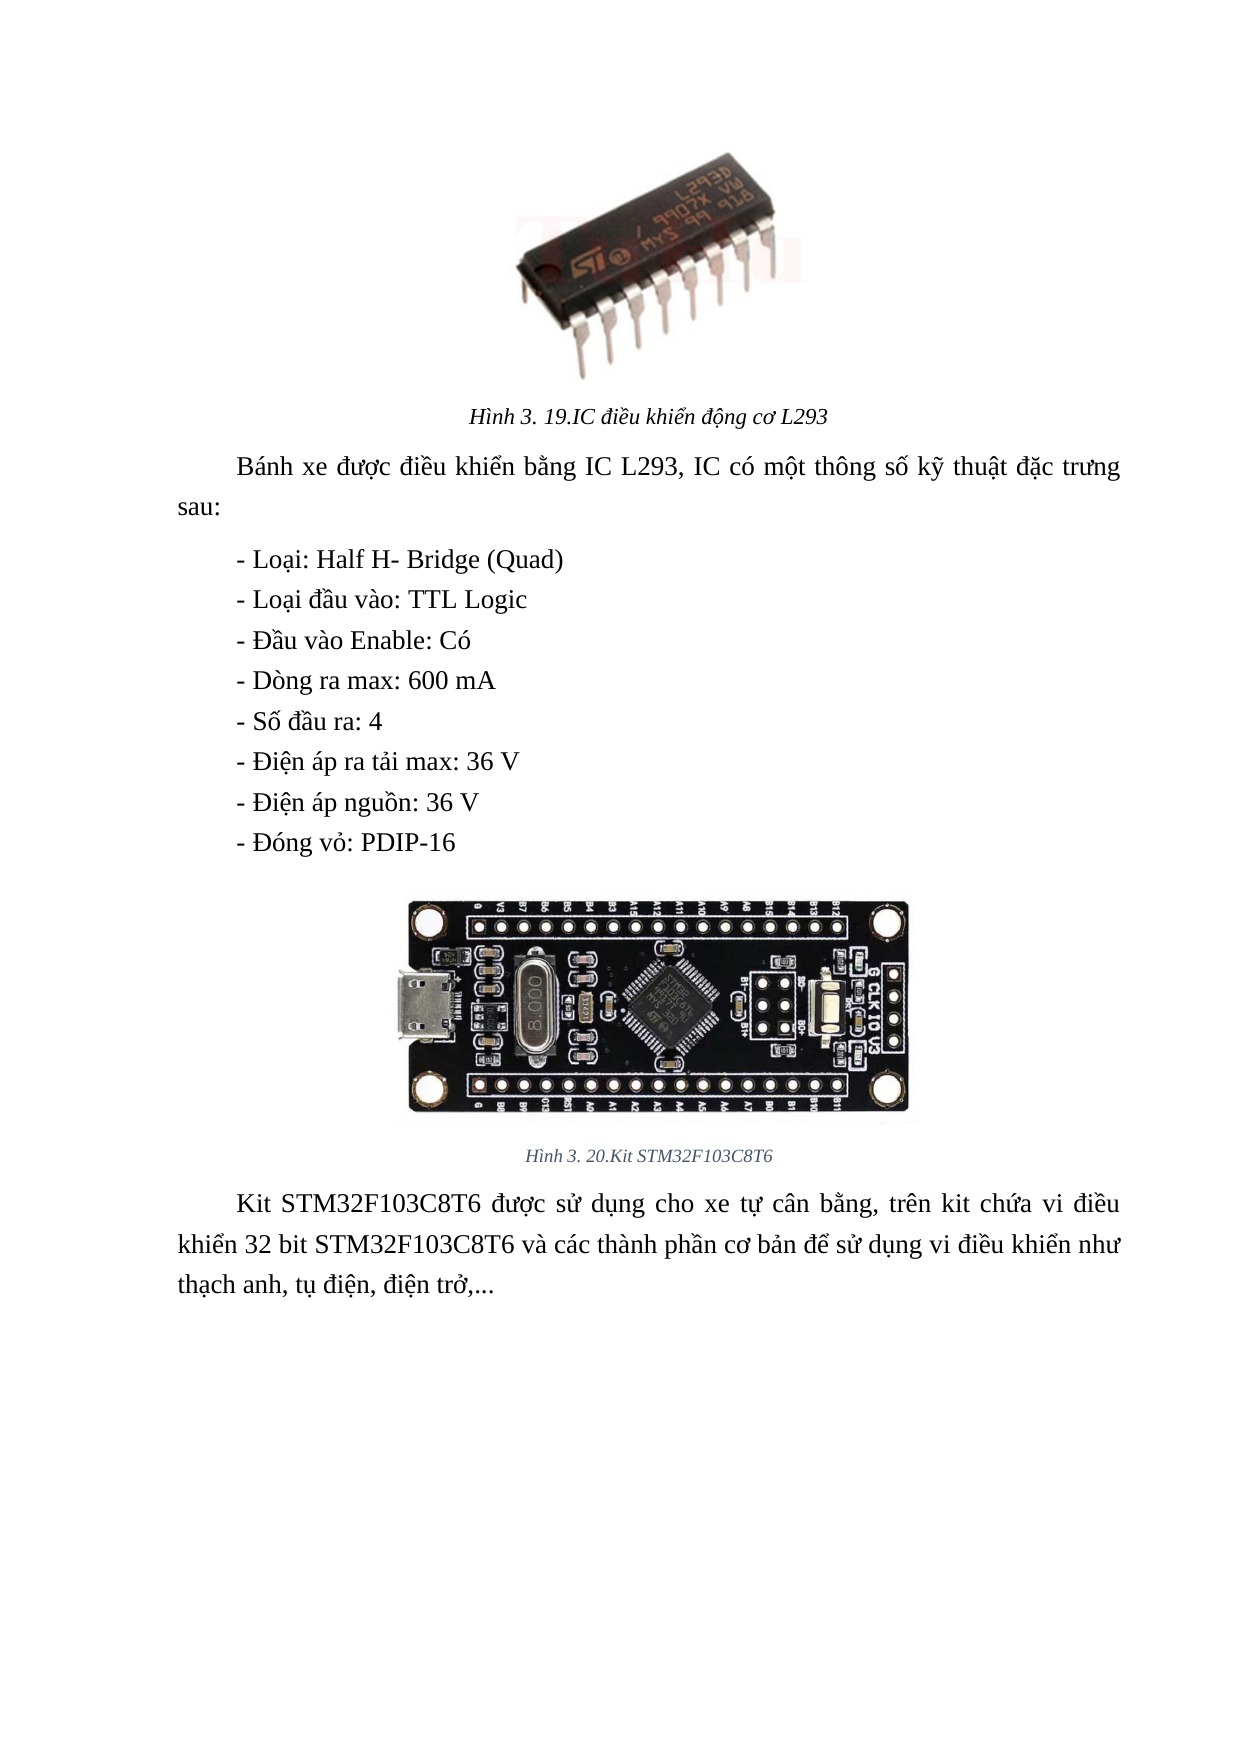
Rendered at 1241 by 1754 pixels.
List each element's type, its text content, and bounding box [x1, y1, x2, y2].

list Điện áp nguồn: 36 V [177, 786, 1122, 817]
text Hình 3. 20.Kit STM32F103C8T6 [177, 1145, 1122, 1166]
list Đóng vỏ: PDIP-16 [177, 826, 1122, 857]
text Bánh xe được điều khiển bằng IC L293, IC có một thông số kỹ thuật đặc trưng sau: [177, 450, 1122, 521]
picture [484, 147, 815, 381]
list Đầu vào Enable: Có [177, 624, 1122, 655]
list Số đầu ra: 4 [177, 705, 1122, 736]
list Loại đầu vào: TTL Logic [177, 584, 1122, 615]
text Kit STM32F103C8T6 được sử dụng cho xe tự cân bằng, trên kit chứa vi điều khiển 32 bit STM32F103C8T6 và các thành phần cơ bản để sử dụng vi điều khiển như thạch anh, tụ điện, điện trở,... [177, 1187, 1122, 1299]
list Điện áp ra tải max: 36 V [177, 745, 1122, 776]
list Loại: Half H- Bridge (Quad) [177, 543, 1122, 574]
text Hình 3. 19.IC điều khiển động cơ L293 [177, 403, 1122, 429]
picture [383, 880, 920, 1124]
list Dòng ra max: 600 mA [177, 664, 1122, 696]
